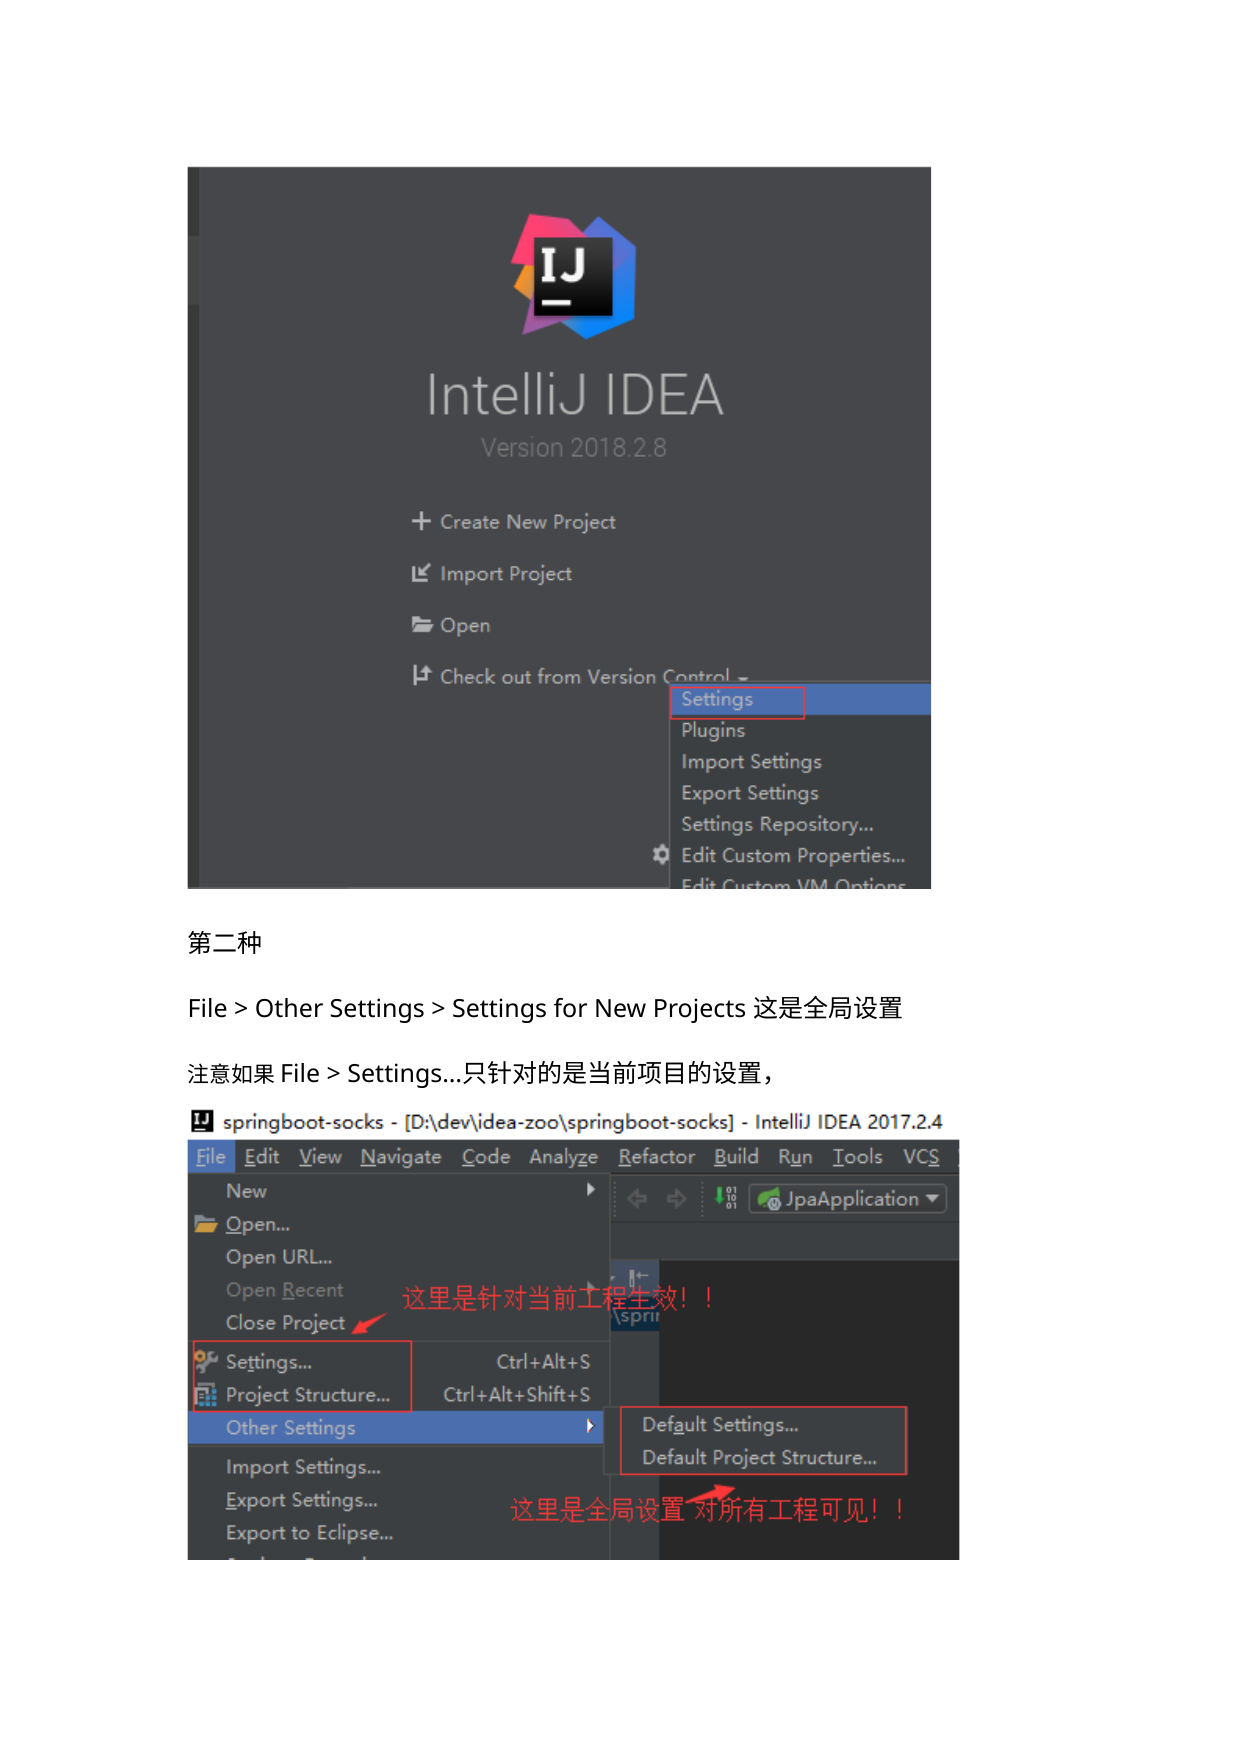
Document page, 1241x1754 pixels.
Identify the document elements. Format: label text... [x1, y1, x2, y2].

picture [187, 1104, 960, 1560]
text 第二种 [187, 909, 1053, 974]
text 注意如果 File > Settings…只针对的是当前项目的设置， [187, 1039, 1053, 1104]
text File > Other Settings > Settings for New Projects 这是全局设置 [187, 974, 1053, 1039]
picture [187, 162, 932, 889]
